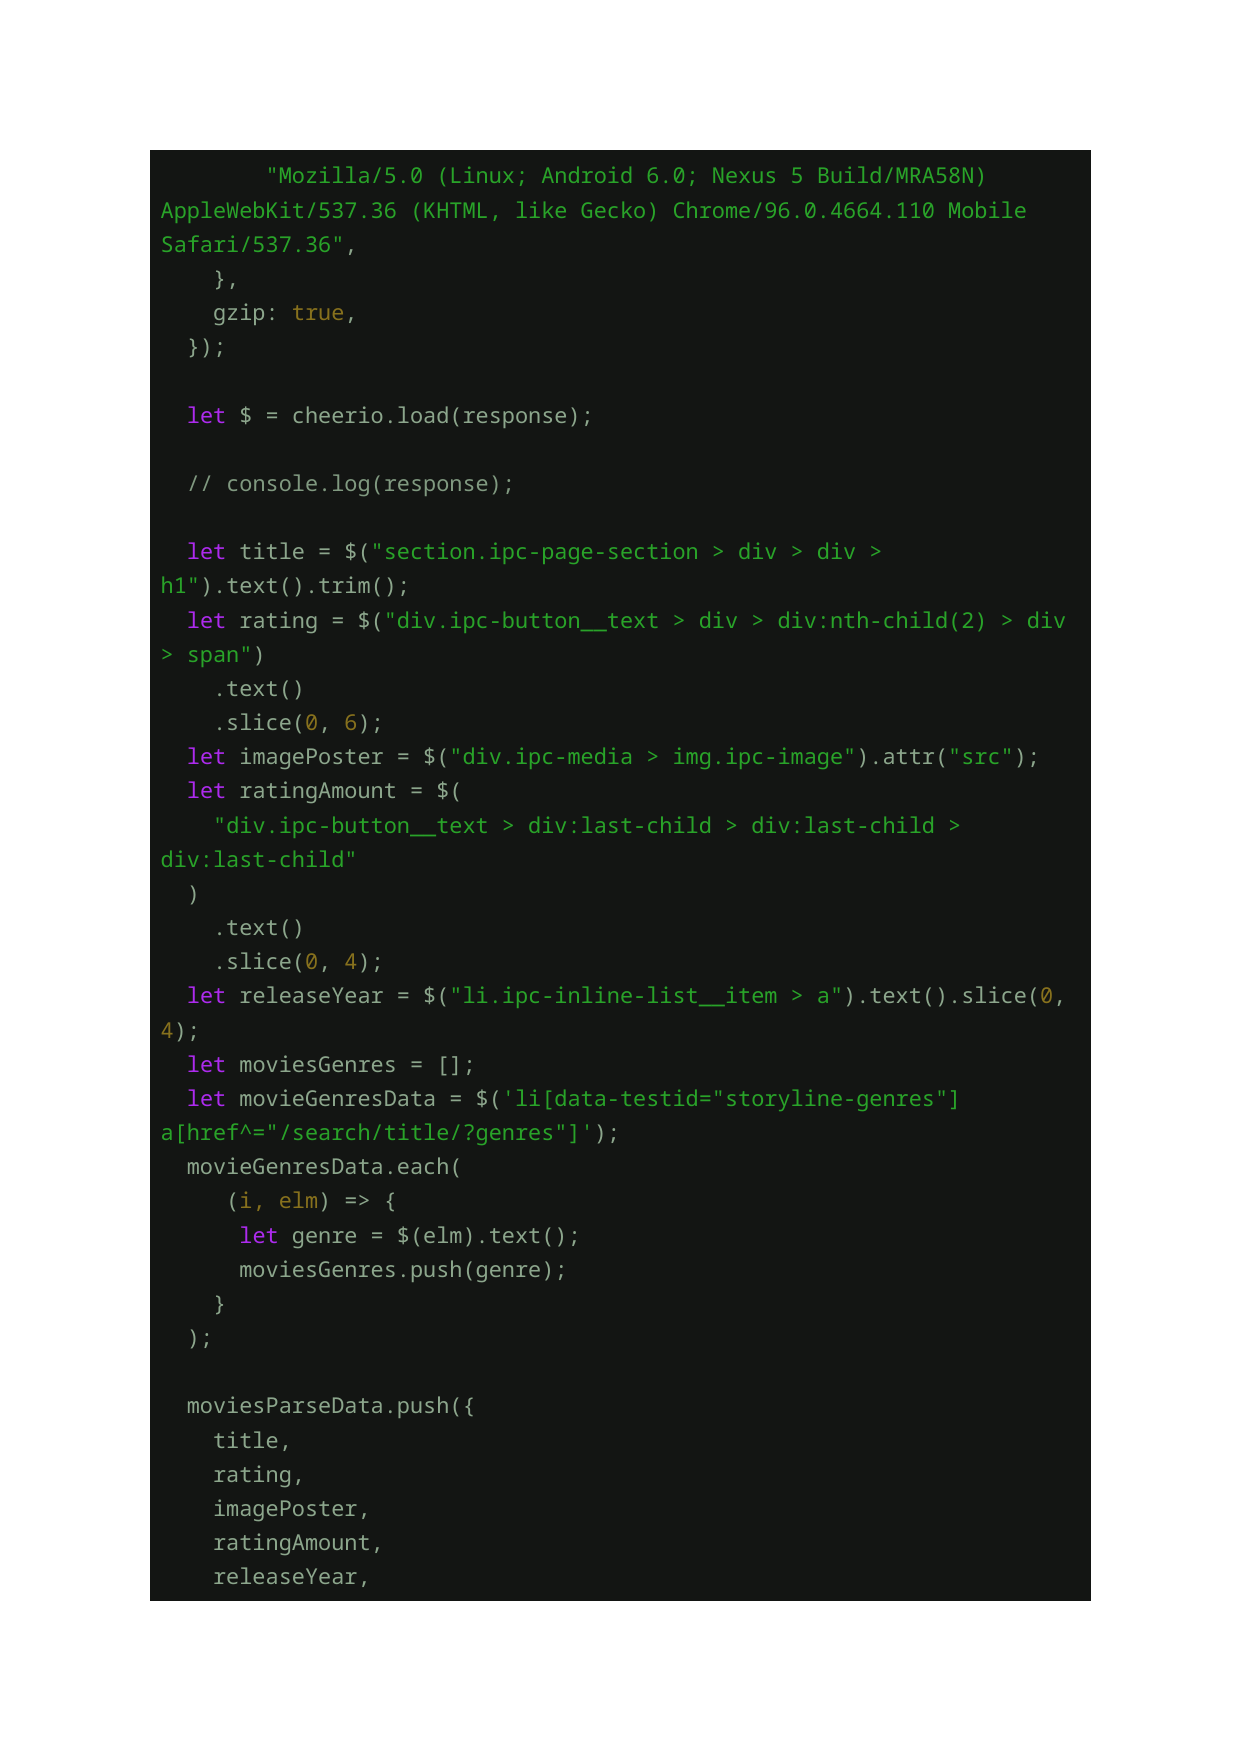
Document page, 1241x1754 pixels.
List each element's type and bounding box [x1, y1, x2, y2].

table_header [150, 150, 1091, 1601]
